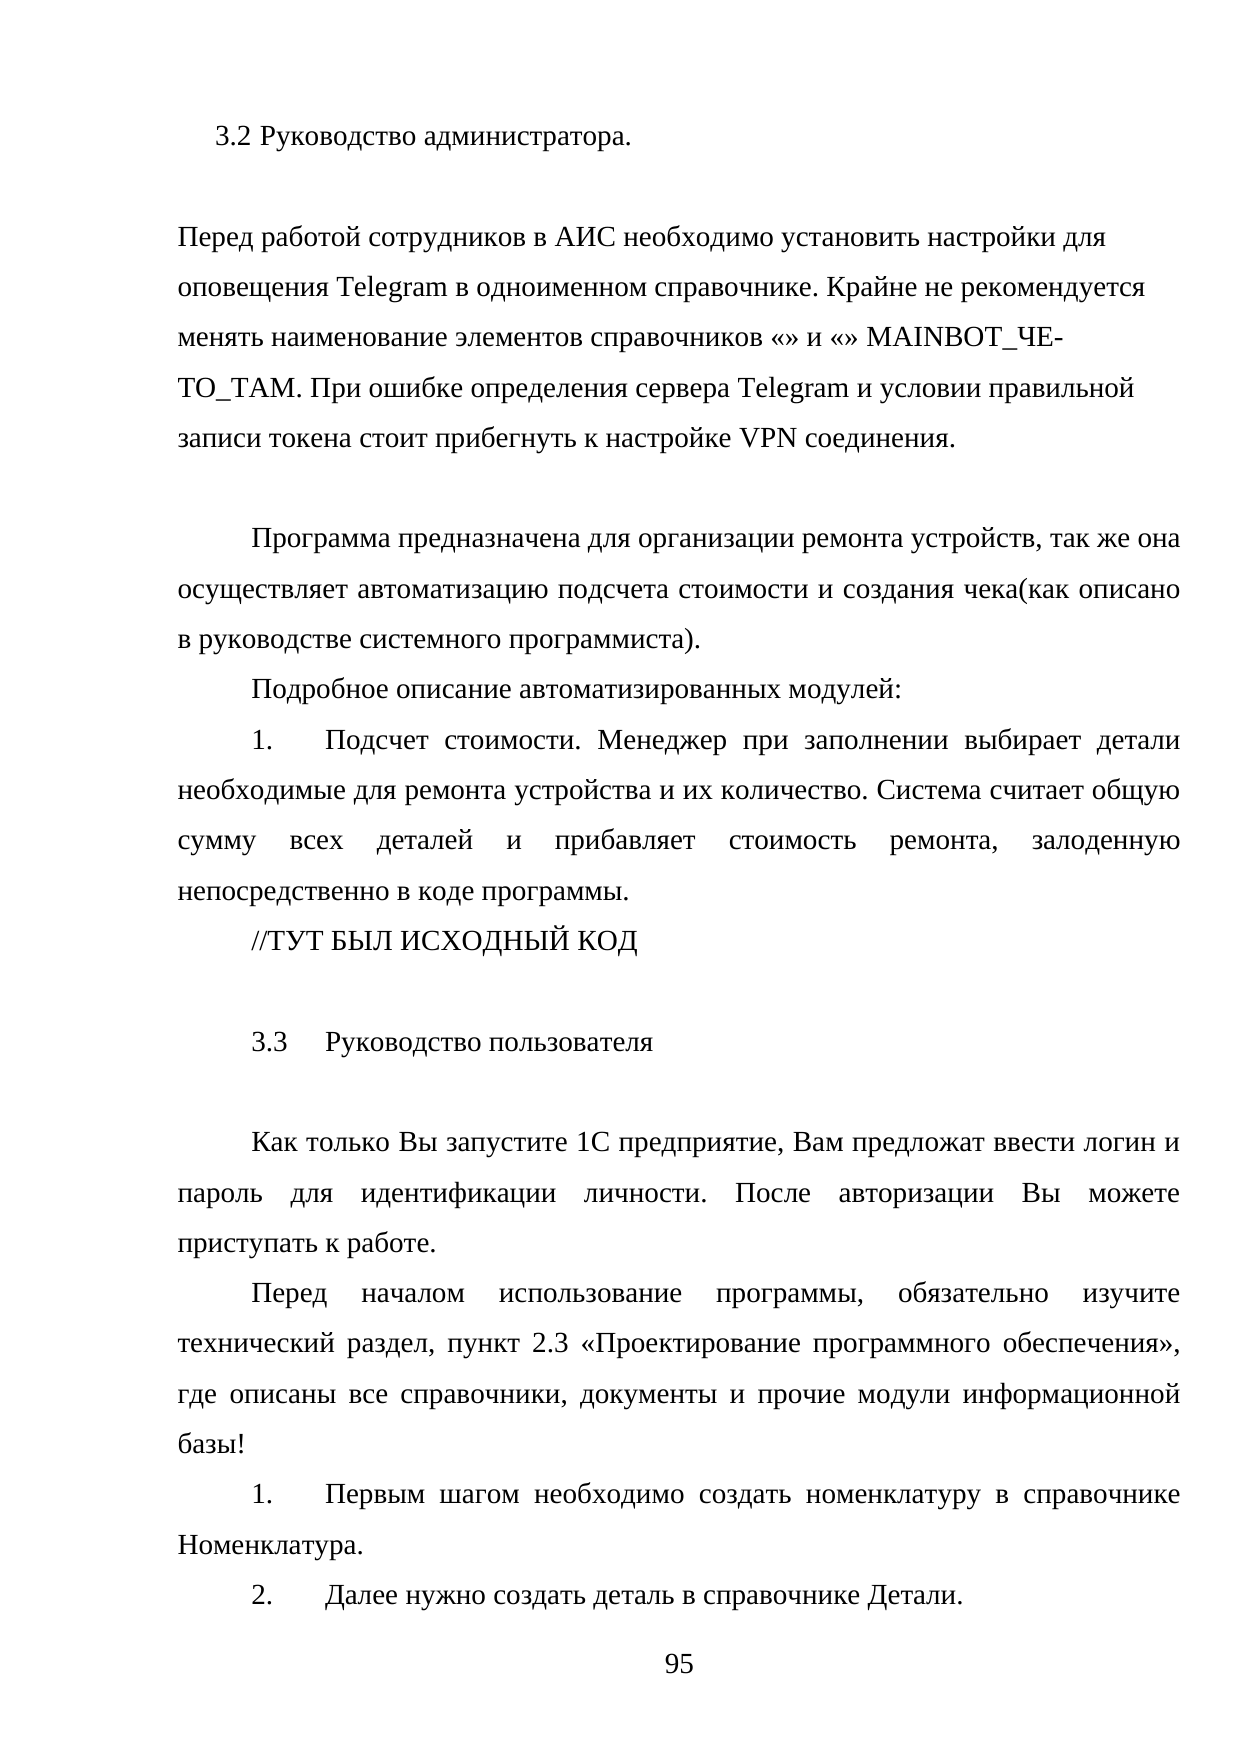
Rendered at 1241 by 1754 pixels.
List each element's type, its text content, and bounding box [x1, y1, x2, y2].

list Далее нужно создать деталь в справочнике Детали. [177, 1577, 1181, 1611]
text Перед работой сотрудников в АИС необходимо установить настройки для оповещения Telegram в одноименном справочнике. Крайне не рекомендуется менять наименование элементов справочников «» и «» MAINBOT_ЧЕ-ТО_ТАМ. При ошибке определения сервера Telegram и условии правильной записи токена стоит прибегнуть к настройке VPN соединения. [177, 219, 1181, 453]
text Как только Вы запустите 1С предприятие, Вам предложат ввести логин и пароль для идентификации личности. После авторизации Вы можете приступать к работе. [177, 1124, 1181, 1258]
text Программа предназначена для организации ремонта устройств, так же она осуществляет автоматизацию подсчета стоимости и создания чека(как описано в руководстве системного программиста). [177, 521, 1181, 655]
list Руководство пользователя [177, 1024, 1181, 1057]
list Руководство администратора. [215, 118, 1181, 152]
text Подробное описание автоматизированных модулей: [177, 672, 1181, 705]
text Перед началом использование программы, обязательно изучите технический раздел, пункт 2.3 «Проектирование программного обеспечения», где описаны все справочники, документы и прочие модули информационной базы! [177, 1275, 1181, 1460]
list Первым шагом необходимо создать номенклатуру в справочнике Номенклатура. [177, 1477, 1181, 1560]
list //ТУТ БЫЛ ИСХОДНЫЙ КОД [251, 923, 1181, 957]
list Подсчет стоимости. Менеджер при заполнении выбирает детали необходимые для ремонта устройства и их количество. Система считает общую сумму всех деталей и прибавляет стоимость ремонта, залоденную непосредственно в коде программы. [177, 722, 1181, 906]
